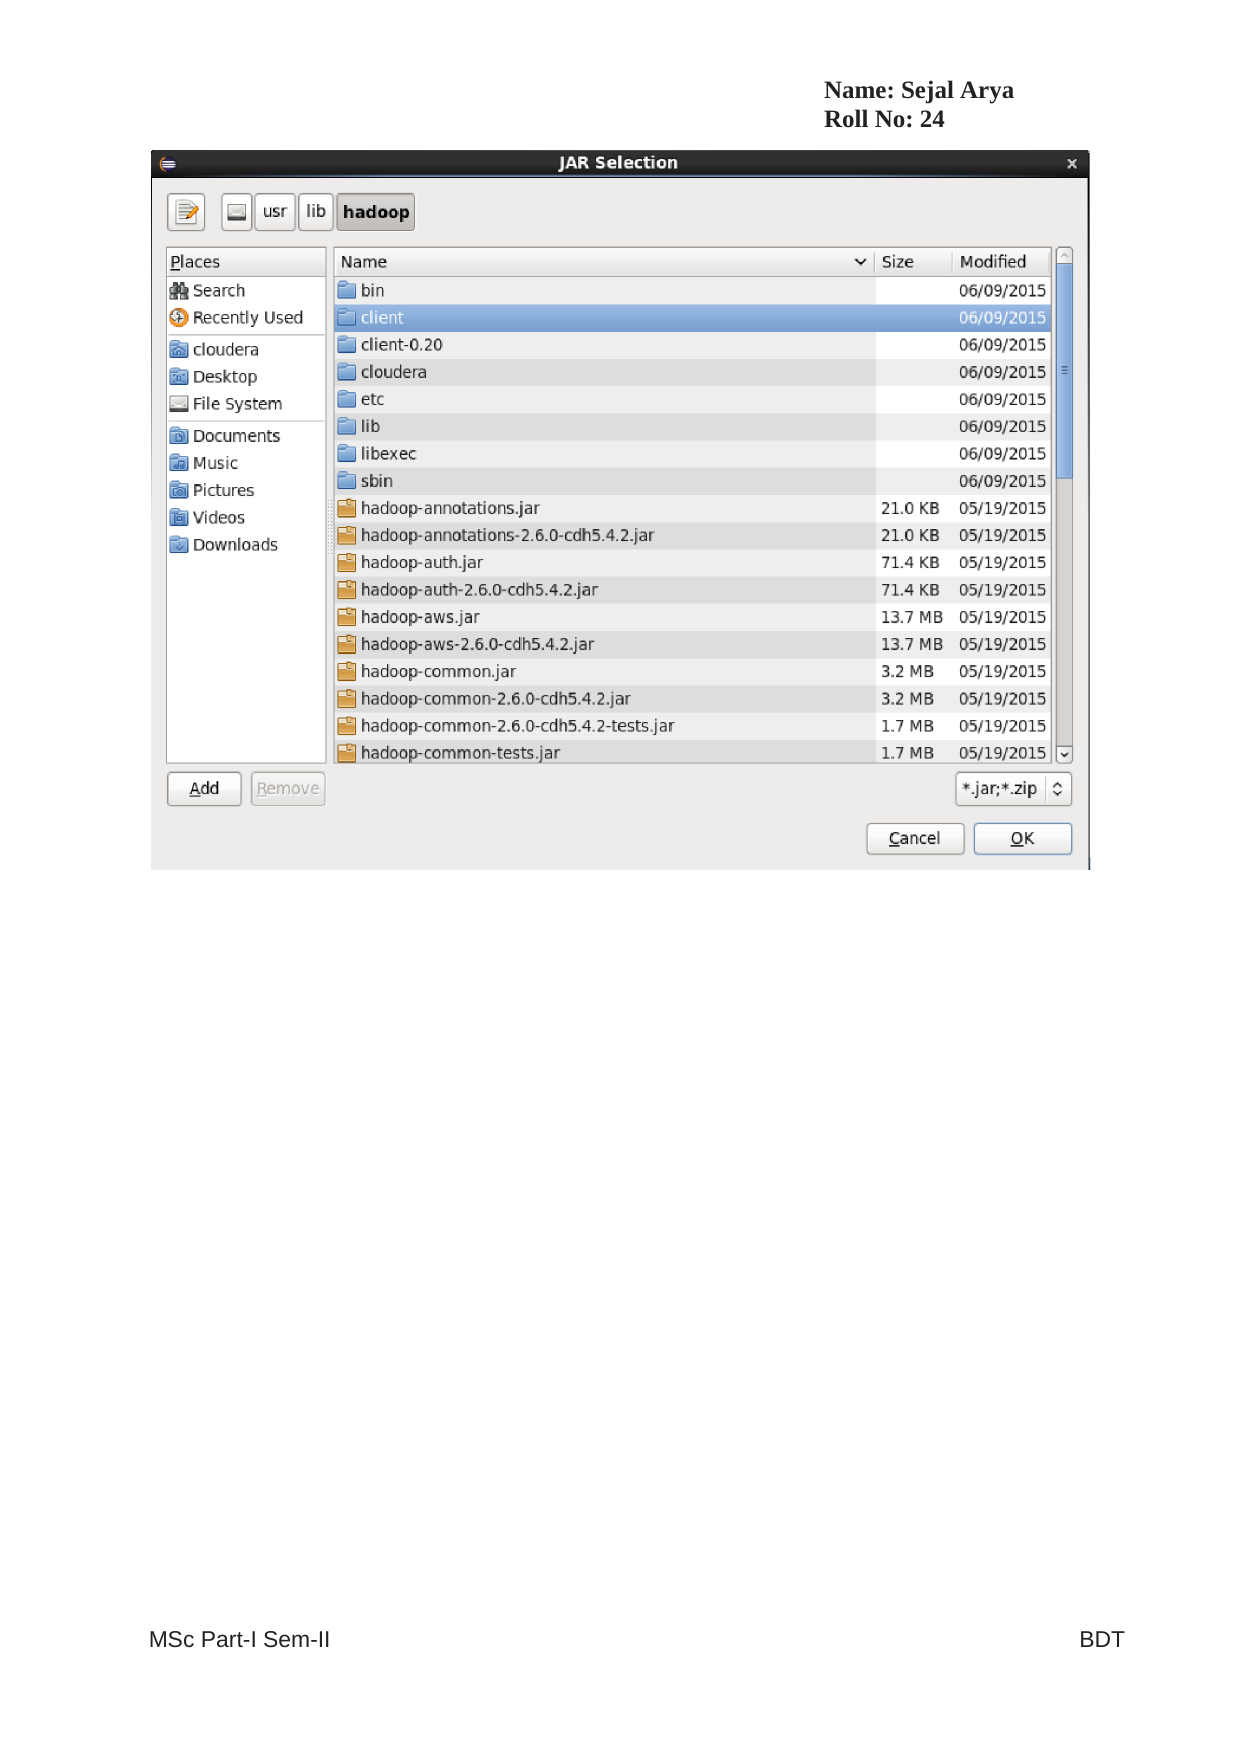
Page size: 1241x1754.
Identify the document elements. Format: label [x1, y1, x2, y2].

picture [150, 150, 1091, 870]
